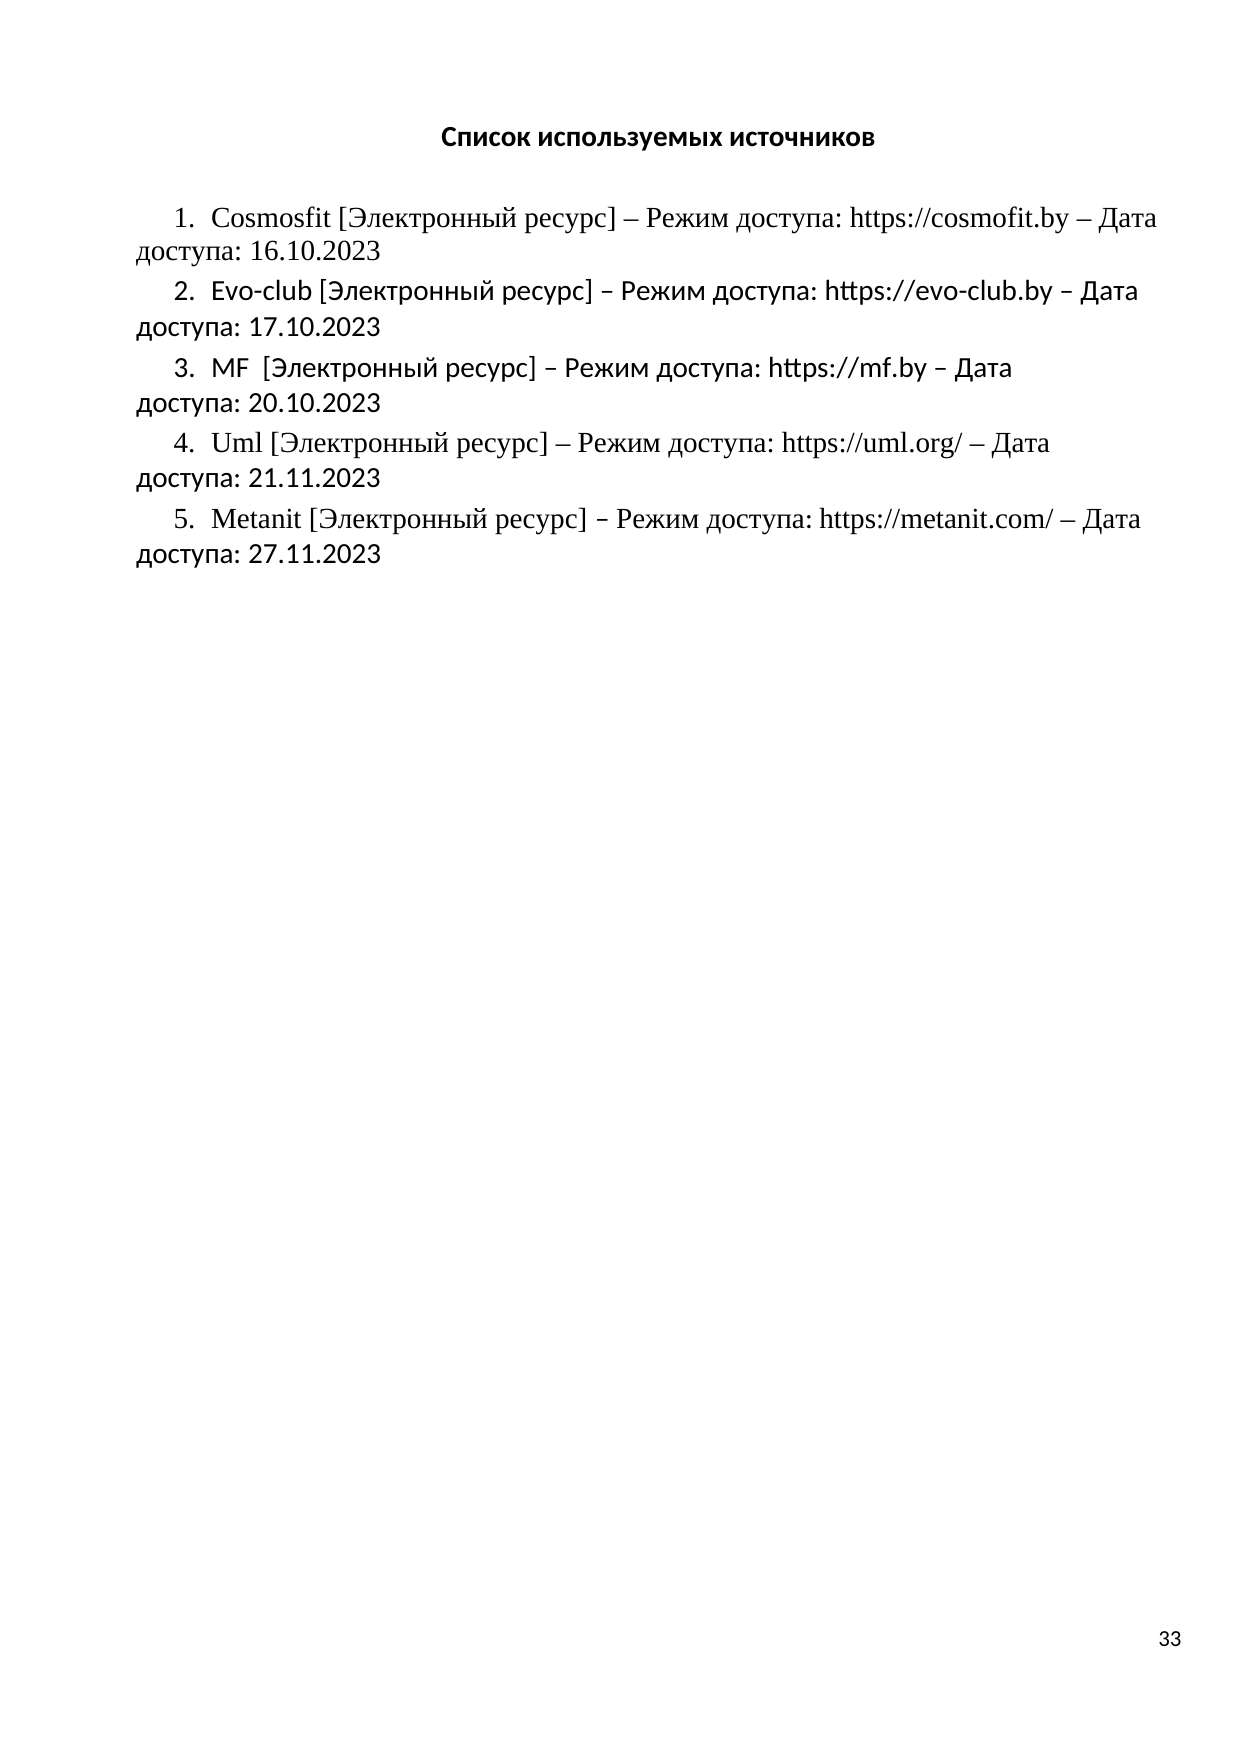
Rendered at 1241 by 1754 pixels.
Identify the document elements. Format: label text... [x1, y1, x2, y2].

list MF [Электронный ресурс] – Режим доступа: https://mf.by – Дата [173, 349, 1181, 384]
list Cosmosfit [Электронный ресурс] – Режим доступа: https://cosmofit.by – Дата [173, 200, 1181, 233]
text доступа: 27.11.2023 [136, 535, 1181, 571]
text доступа: 17.10.2023 [136, 308, 1181, 343]
text доступа: 20.10.2023 [136, 384, 1181, 420]
list Metanit [Электронный ресурс] – Режим доступа: https://metanit.com/ – Дата [173, 500, 1181, 535]
text доступа: 16.10.2023 [136, 233, 1181, 267]
text доступа: 21.11.2023 [136, 459, 1181, 494]
list Evo-club [Электронный ресурс] – Режим доступа: https://evo-club.by – Дата [173, 272, 1181, 308]
text Список используемых источников [136, 118, 1181, 154]
list Uml [Электронный ресурс] – Режим доступа: https://uml.org/ – Дата [173, 425, 1181, 459]
